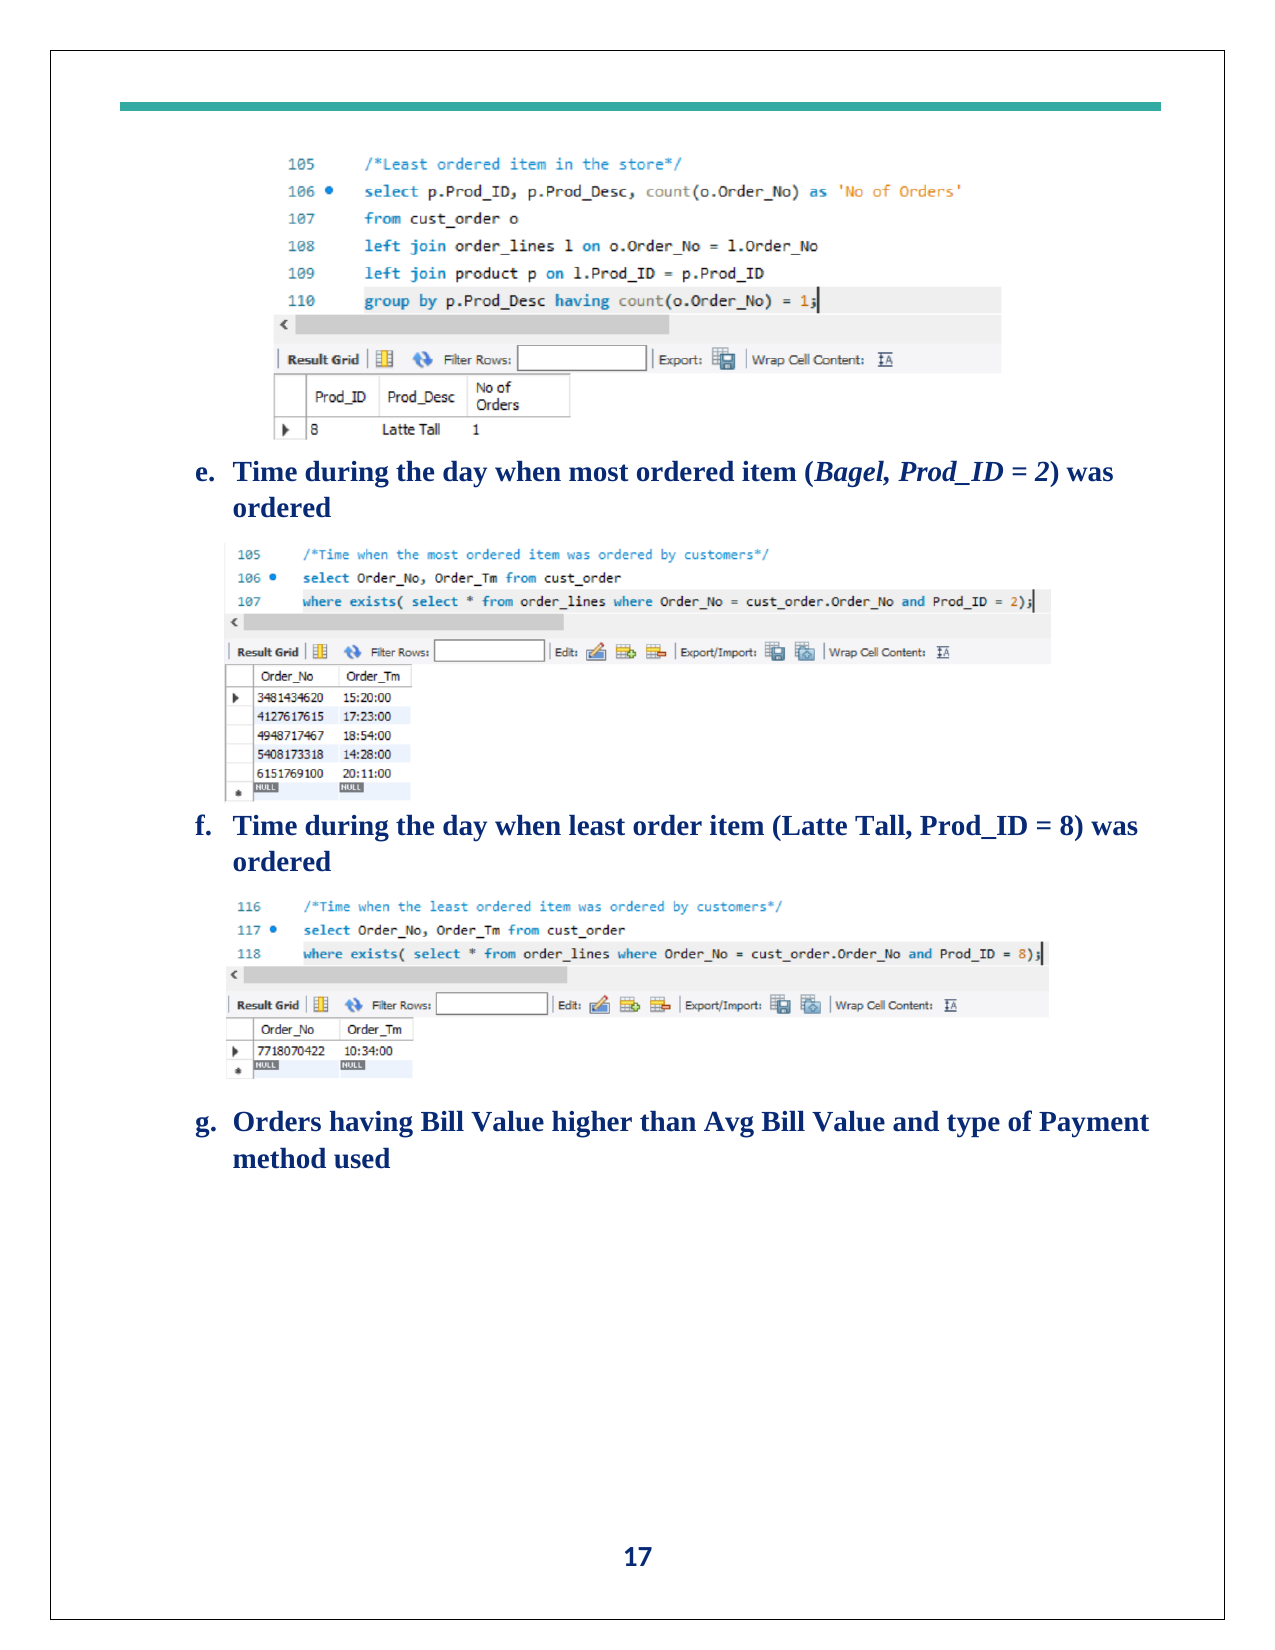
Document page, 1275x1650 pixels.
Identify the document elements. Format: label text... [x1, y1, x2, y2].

list Time during the day when most ordered item (Bagel, Prod_ID = 2) was ordered [195, 454, 1155, 524]
list Orders having Bill Value higher than Avg Bill Value and type of Payment method used [195, 1104, 1155, 1174]
list Time during the day when least order item (Latte Tall, Prod_ID = 8) was ordered [195, 808, 1155, 878]
picture [226, 897, 1049, 1100]
picture [273, 151, 1002, 449]
picture [224, 543, 1051, 804]
